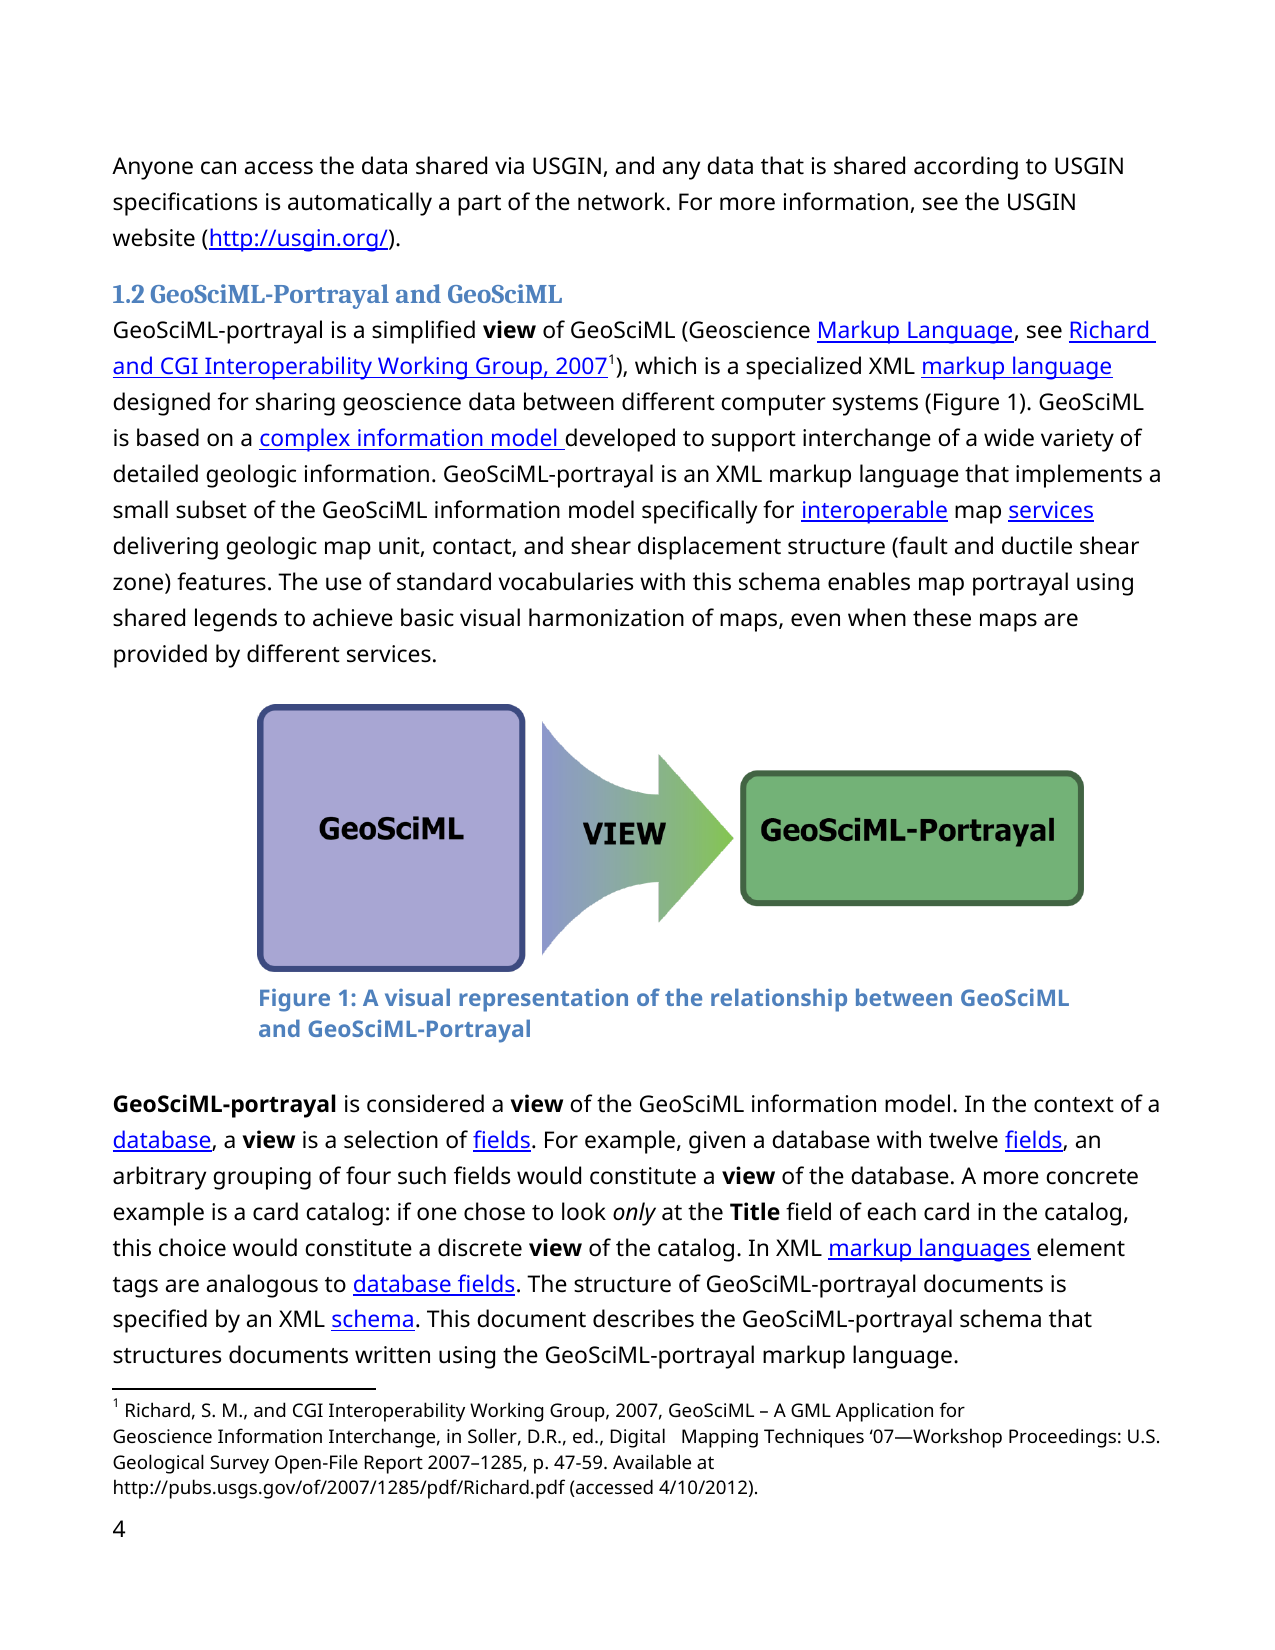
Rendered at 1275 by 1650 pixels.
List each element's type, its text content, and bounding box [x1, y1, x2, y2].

picture [257, 704, 1084, 972]
subtitle GeoSciML-Portrayal and GeoSciML [112, 279, 1162, 310]
text GeoSciML-portrayal is a simplified view of GeoSciML (Geoscience Markup Language, see Richard and CGI Interoperability Working Group, 2007), which is a specialized XML markup language designed for sharing geoscience data between different computer systems (Figure 1). GeoSciML is based on a complex information model developed to support interchange of a wide variety of detailed geologic information. GeoSciML-portrayal is an XML markup language that implements a small subset of the GeoSciML information model specifically for interoperable map services delivering geologic map unit, contact, and shear displacement structure (fault and ductile shear zone) features. The use of standard vocabularies with this schema enables map portrayal using shared legends to achieve basic visual harmonization of maps, even when these maps are provided by different services. [112, 314, 1162, 669]
text Anyone can access the data shared via USGIN, and any data that is shared according to USGIN specifications is automatically a part of the network. For more information, see the USGIN website (http://usgin.org/). [112, 150, 1162, 253]
